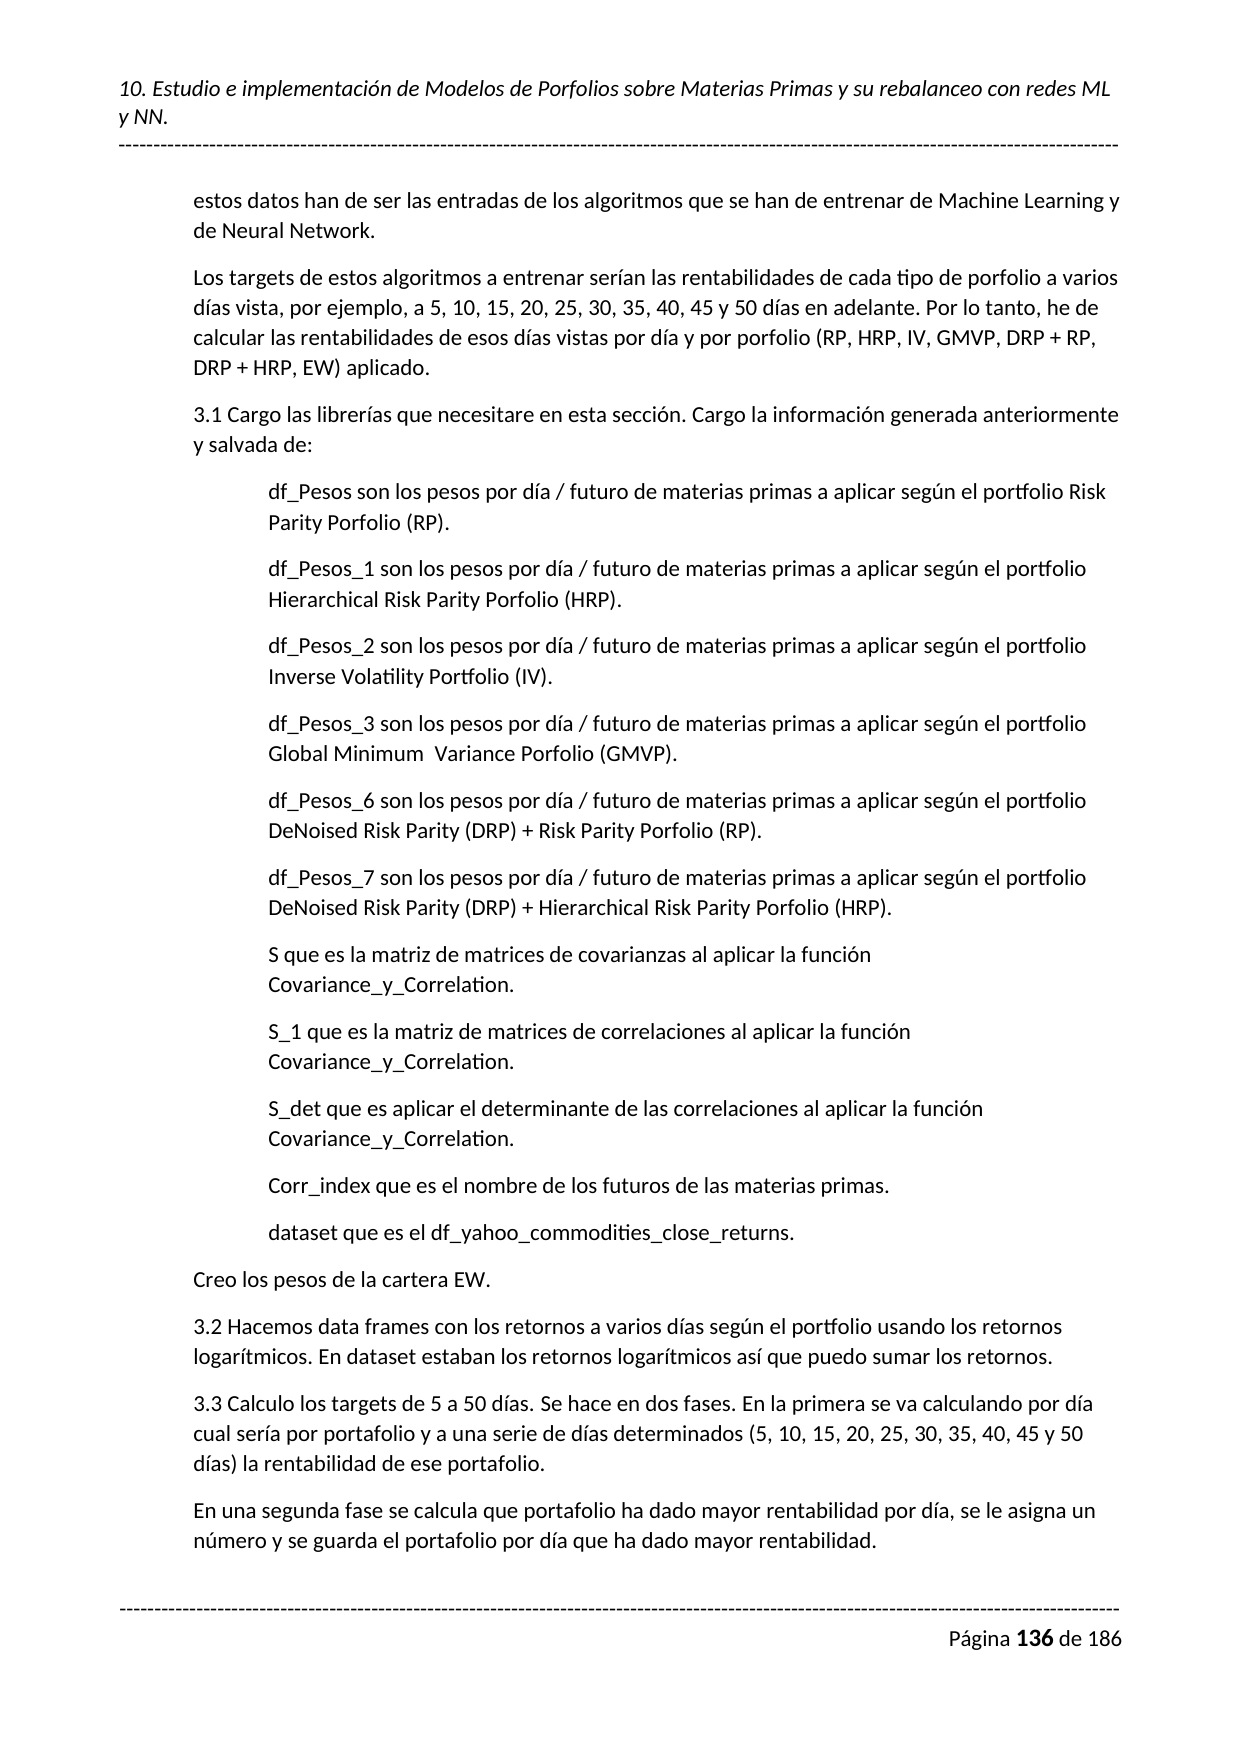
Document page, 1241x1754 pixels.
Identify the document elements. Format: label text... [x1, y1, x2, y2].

text df_Pesos_7 son los pesos por día / futuro de materias primas a aplicar según el portfolio DeNoised Risk Parity (DRP) + Hierarchical Risk Parity Porfolio (HRP). [268, 863, 1122, 921]
text Creo los pesos de la cartera EW. [193, 1265, 1122, 1293]
text Corr_index que es el nombre de los futuros de las materias primas. [268, 1171, 1122, 1199]
text df_Pesos son los pesos por día / futuro de materias primas a aplicar según el portfolio Risk Parity Porfolio (RP). [268, 477, 1122, 536]
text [193, 186, 1122, 244]
text En una segunda fase se calcula que portafolio ha dado mayor rentabilidad por día, se le asigna un número y se guarda el portafolio por día que ha dado mayor rentabilidad. [193, 1496, 1122, 1554]
text 3.3 Calculo los targets de 5 a 50 días. Se hace en dos fases. En la primera se va calculando por día cual sería por portafolio y a una serie de días determinados (5, 10, 15, 20, 25, 30, 35, 40, 45 y 50 días) la rentabilidad de ese portafolio. [193, 1389, 1122, 1477]
text df_Pesos_3 son los pesos por día / futuro de materias primas a aplicar según el portfolio Global Minimum Variance Porfolio (GMVP). [268, 709, 1122, 767]
text S_1 que es la matriz de matrices de correlaciones al aplicar la función Covariance_y_Correlation. [268, 1017, 1122, 1075]
text df_Pesos_6 son los pesos por día / futuro de materias primas a aplicar según el portfolio DeNoised Risk Parity (DRP) + Risk Parity Porfolio (RP). [268, 786, 1122, 844]
text Los targets de estos algoritmos a entrenar serían las rentabilidades de cada tipo de porfolio a varios días vista, por ejemplo, a 5, 10, 15, 20, 25, 30, 35, 40, 45 y 50 días en adelante. Por lo tanto, he de calcular las rentabilidades de esos días vistas por día y por porfolio (RP, HRP, IV, GMVP, DRP + RP, DRP + HRP, EW) aplicado. [193, 263, 1122, 382]
text S que es la matriz de matrices de covarianzas al aplicar la función Covariance_y_Correlation. [268, 940, 1122, 998]
text df_Pesos_1 son los pesos por día / futuro de materias primas a aplicar según el portfolio Hierarchical Risk Parity Porfolio (HRP). [268, 554, 1122, 613]
text S_det que es aplicar el determinante de las correlaciones al aplicar la función Covariance_y_Correlation. [268, 1094, 1122, 1152]
text 3.1 Cargo las librerías que necesitare en esta sección. Cargo la información generada anteriormente y salvada de: [193, 400, 1122, 459]
text dataset que es el df_yahoo_commodities_close_returns. [268, 1218, 1122, 1246]
text 3.2 Hacemos data frames con los retornos a varios días según el portfolio usando los retornos logarítmicos. En dataset estaban los retornos logarítmicos así que puedo sumar los retornos. [193, 1312, 1122, 1370]
text df_Pesos_2 son los pesos por día / futuro de materias primas a aplicar según el portfolio Inverse Volatility Portfolio (IV). [268, 632, 1122, 690]
